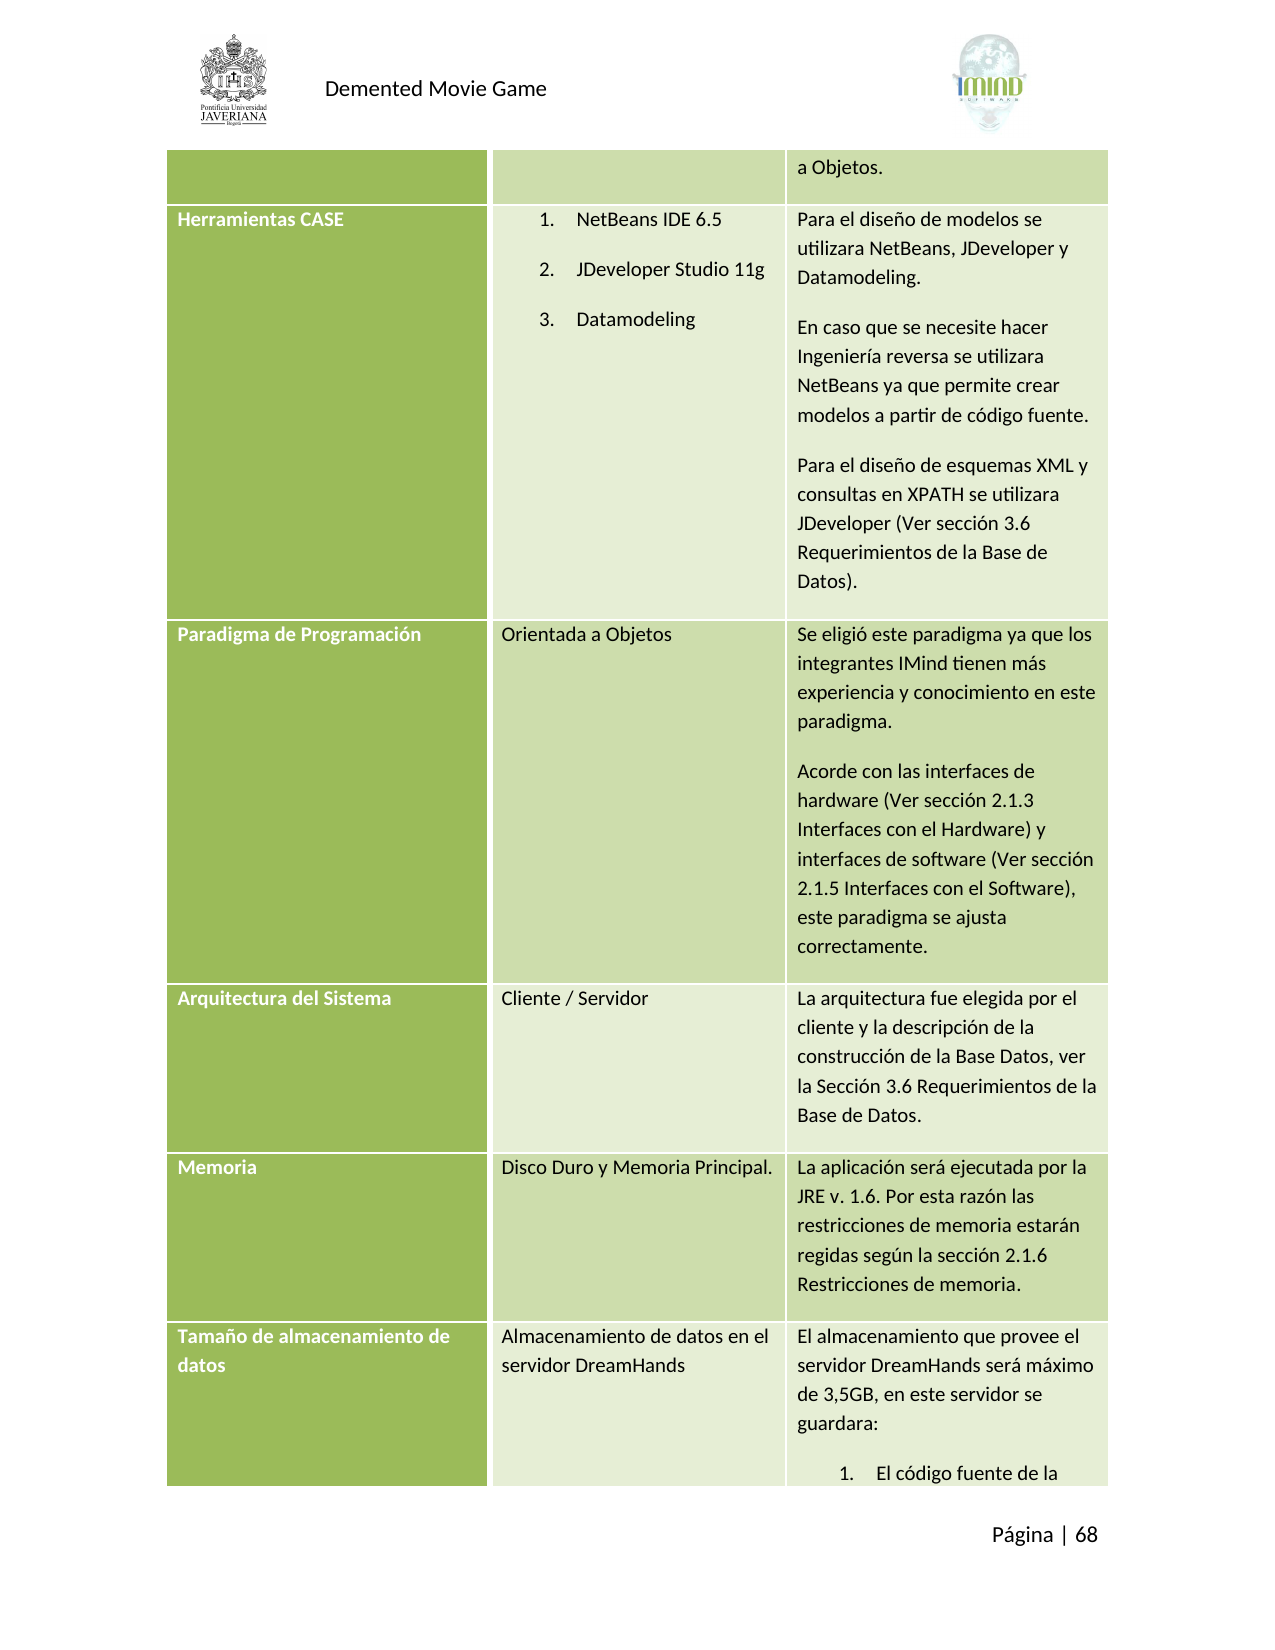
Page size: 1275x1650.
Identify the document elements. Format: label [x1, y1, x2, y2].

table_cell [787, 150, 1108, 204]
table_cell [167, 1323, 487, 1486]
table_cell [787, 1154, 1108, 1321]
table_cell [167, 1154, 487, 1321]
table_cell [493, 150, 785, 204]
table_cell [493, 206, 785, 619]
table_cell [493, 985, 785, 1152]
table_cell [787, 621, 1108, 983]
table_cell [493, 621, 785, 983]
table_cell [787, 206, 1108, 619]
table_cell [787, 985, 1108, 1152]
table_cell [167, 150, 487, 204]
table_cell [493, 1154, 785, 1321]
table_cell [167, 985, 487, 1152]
picture [951, 34, 1033, 138]
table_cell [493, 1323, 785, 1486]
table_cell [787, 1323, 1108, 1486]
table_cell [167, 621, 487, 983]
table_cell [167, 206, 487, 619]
picture [200, 34, 267, 126]
